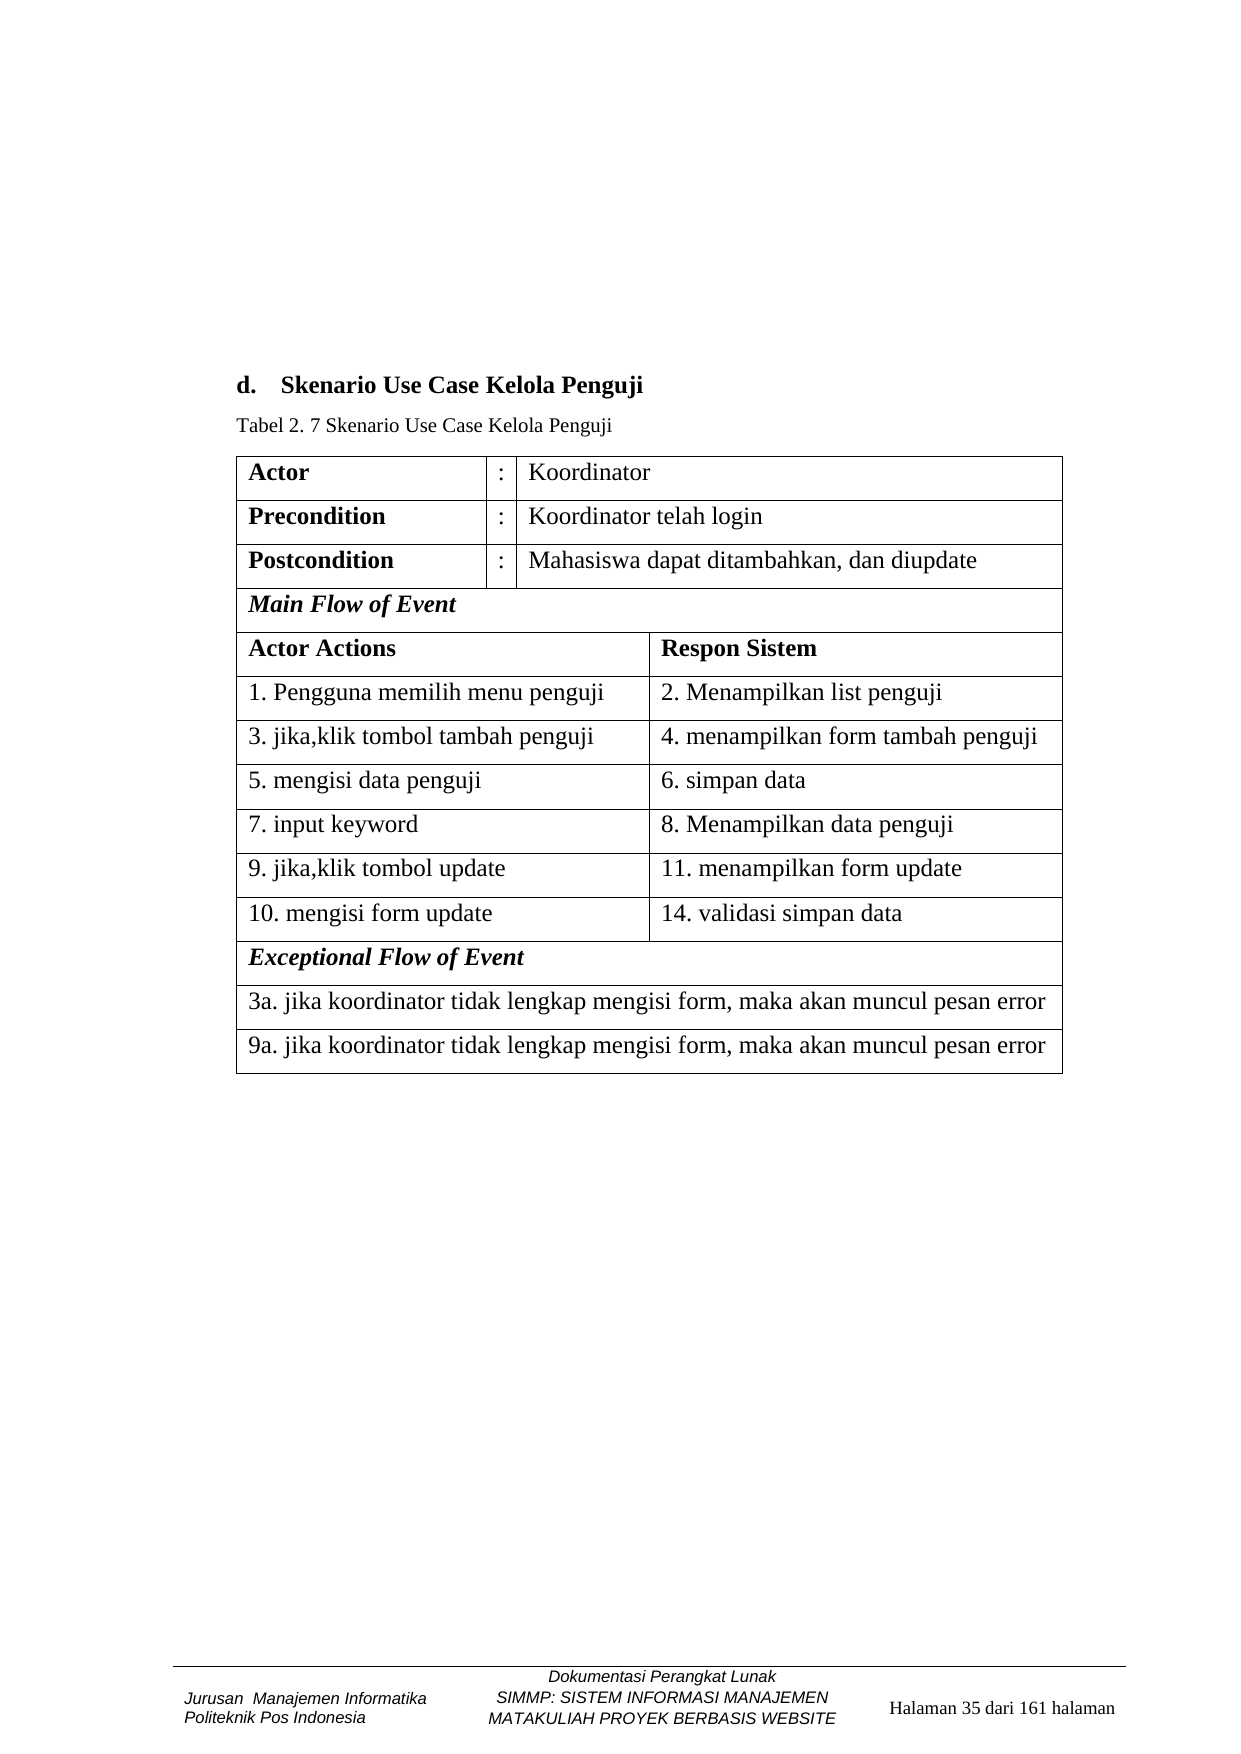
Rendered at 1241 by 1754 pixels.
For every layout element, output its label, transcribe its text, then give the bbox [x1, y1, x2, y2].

table_header : [487, 457, 516, 500]
text Tabel 2. 7 Skenario Use Case Kelola Penguji [236, 413, 1063, 437]
table_cell Postcondition [237, 545, 486, 588]
table_cell : [487, 501, 516, 544]
table_cell 3a. jika koordinator tidak lengkap mengisi form, maka akan muncul pesan error [237, 986, 1062, 1029]
table_cell 14. validasi simpan data [650, 898, 1062, 941]
table_cell 4. menampilkan form tambah penguji [650, 721, 1062, 764]
table_cell 7. input keyword [237, 810, 649, 852]
table_cell Exceptional Flow of Event [237, 942, 1062, 985]
table_cell Main Flow of Event [237, 589, 1062, 632]
table_cell Respon Sistem [650, 633, 1062, 676]
table_cell 9a. jika koordinator tidak lengkap mengisi form, maka akan muncul pesan error [237, 1030, 1062, 1073]
table_cell Actor Actions [237, 633, 649, 676]
table_cell 8. Menampilkan data penguji [650, 810, 1062, 852]
table_cell 6. simpan data [650, 765, 1062, 808]
table_cell 3. jika,klik tombol tambah penguji [237, 721, 649, 764]
table_cell Mahasiswa dapat ditambahkan, dan diupdate [517, 545, 1062, 588]
table_cell Precondition [237, 501, 486, 544]
list Skenario Use Case Kelola Penguji [236, 370, 1063, 399]
table_cell 1. Pengguna memilih menu penguji [237, 677, 649, 720]
table_header Actor [237, 457, 486, 500]
table_cell 10. mengisi form update [237, 898, 649, 941]
table_cell 2. Menampilkan list penguji [650, 677, 1062, 720]
table_cell 5. mengisi data penguji [237, 765, 649, 808]
table_cell 11. menampilkan form update [650, 854, 1062, 897]
table_cell 9. jika,klik tombol update [237, 854, 649, 897]
table_header Koordinator [517, 457, 1062, 500]
table_cell : [487, 545, 516, 588]
table_cell Koordinator telah login [517, 501, 1062, 544]
